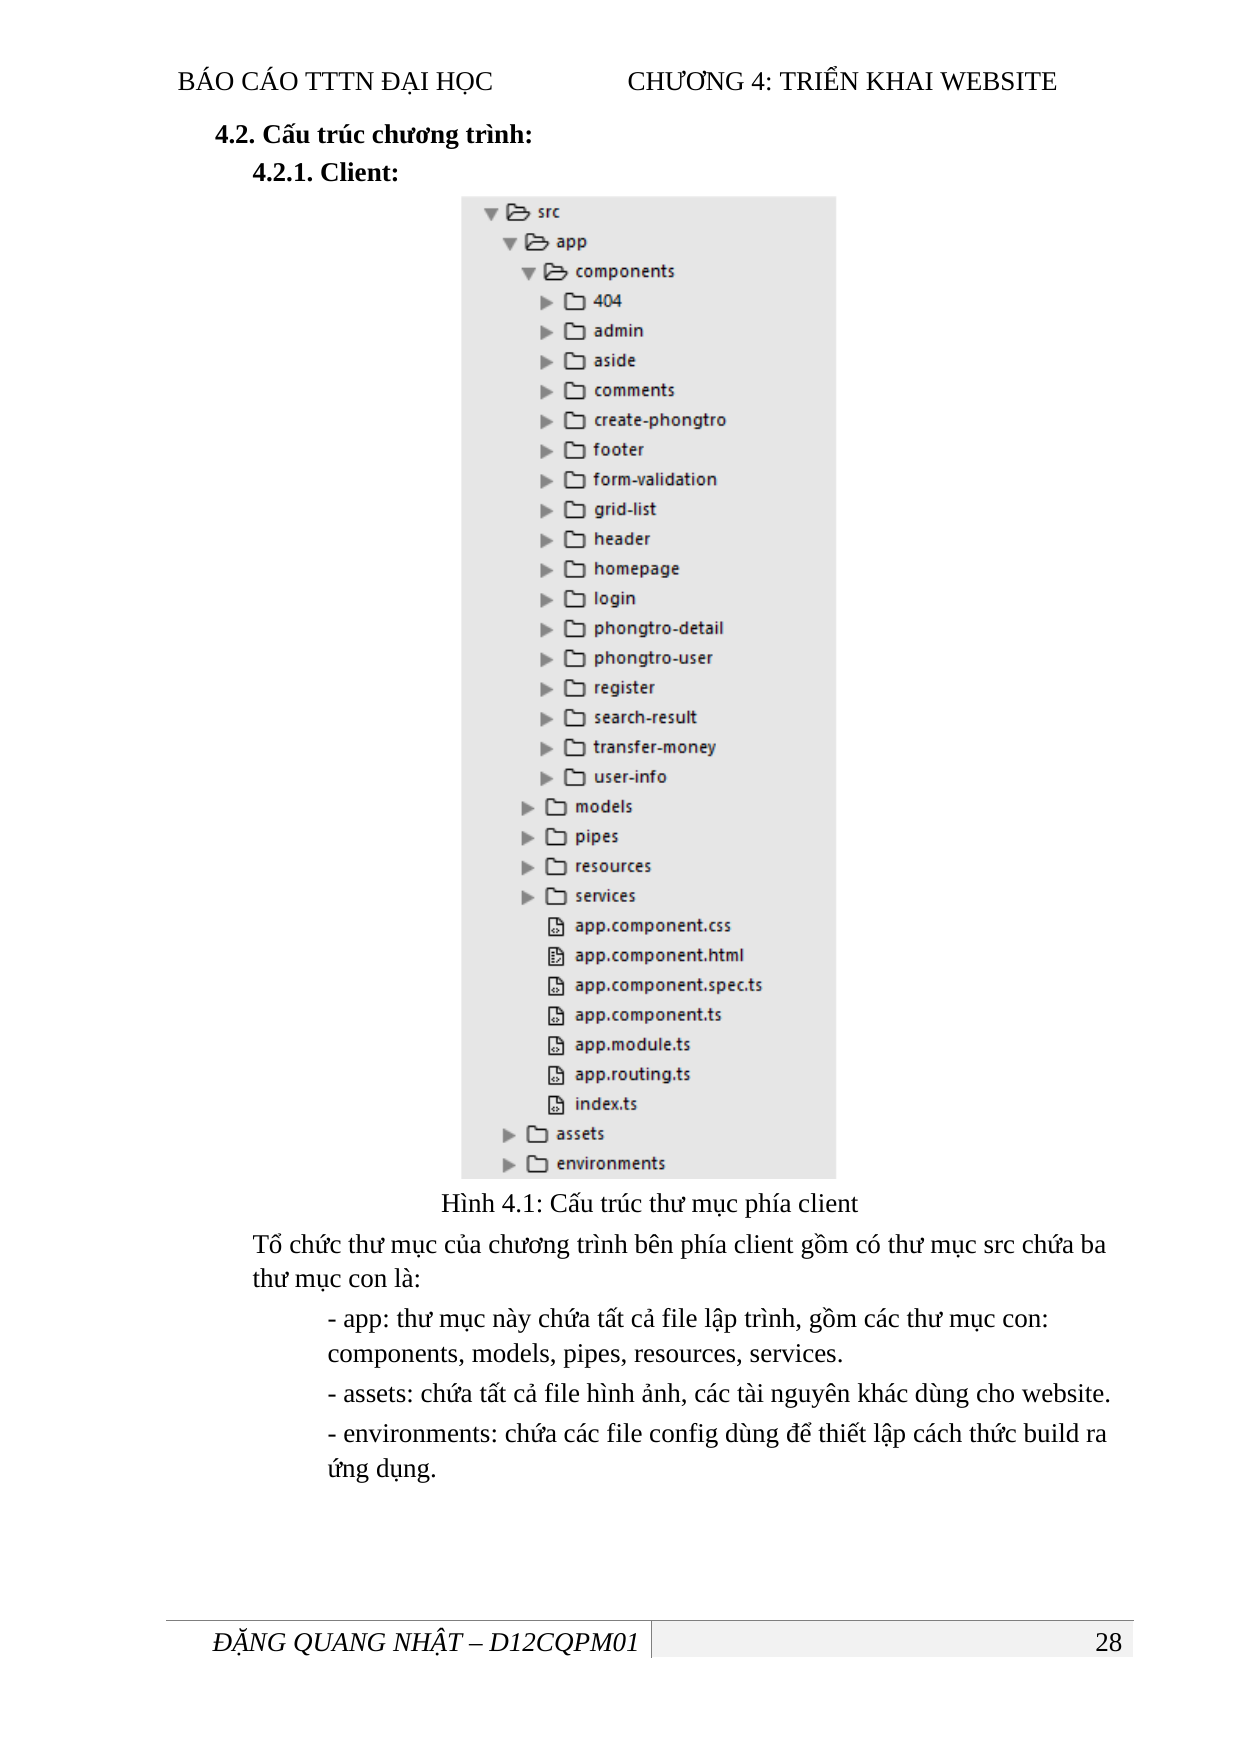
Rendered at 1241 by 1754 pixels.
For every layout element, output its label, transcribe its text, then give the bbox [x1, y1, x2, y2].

text - app: thư mục này chứa tất cả file lập trình, gồm các thư mục con: components, models, pipes, resources, services. [327, 1302, 1122, 1368]
subtitle 4.2. Cấu trúc chương trình: [215, 118, 1122, 149]
text Hình 4.1: Cấu trúc thư mục phía client [177, 1187, 1122, 1219]
picture [461, 196, 838, 1179]
subtitle 4.2.1. Client: [252, 156, 1122, 188]
text - assets: chứa tất cả file hình ảnh, các tài nguyên khác dùng cho website. [177, 1377, 1122, 1408]
text Tổ chức thư mục của chương trình bên phía client gồm có thư mục src chứa ba thư mục con là: [252, 1228, 1122, 1293]
text - environments: chứa các file config dùng để thiết lập cách thức build ra ứng dụng. [327, 1417, 1122, 1483]
